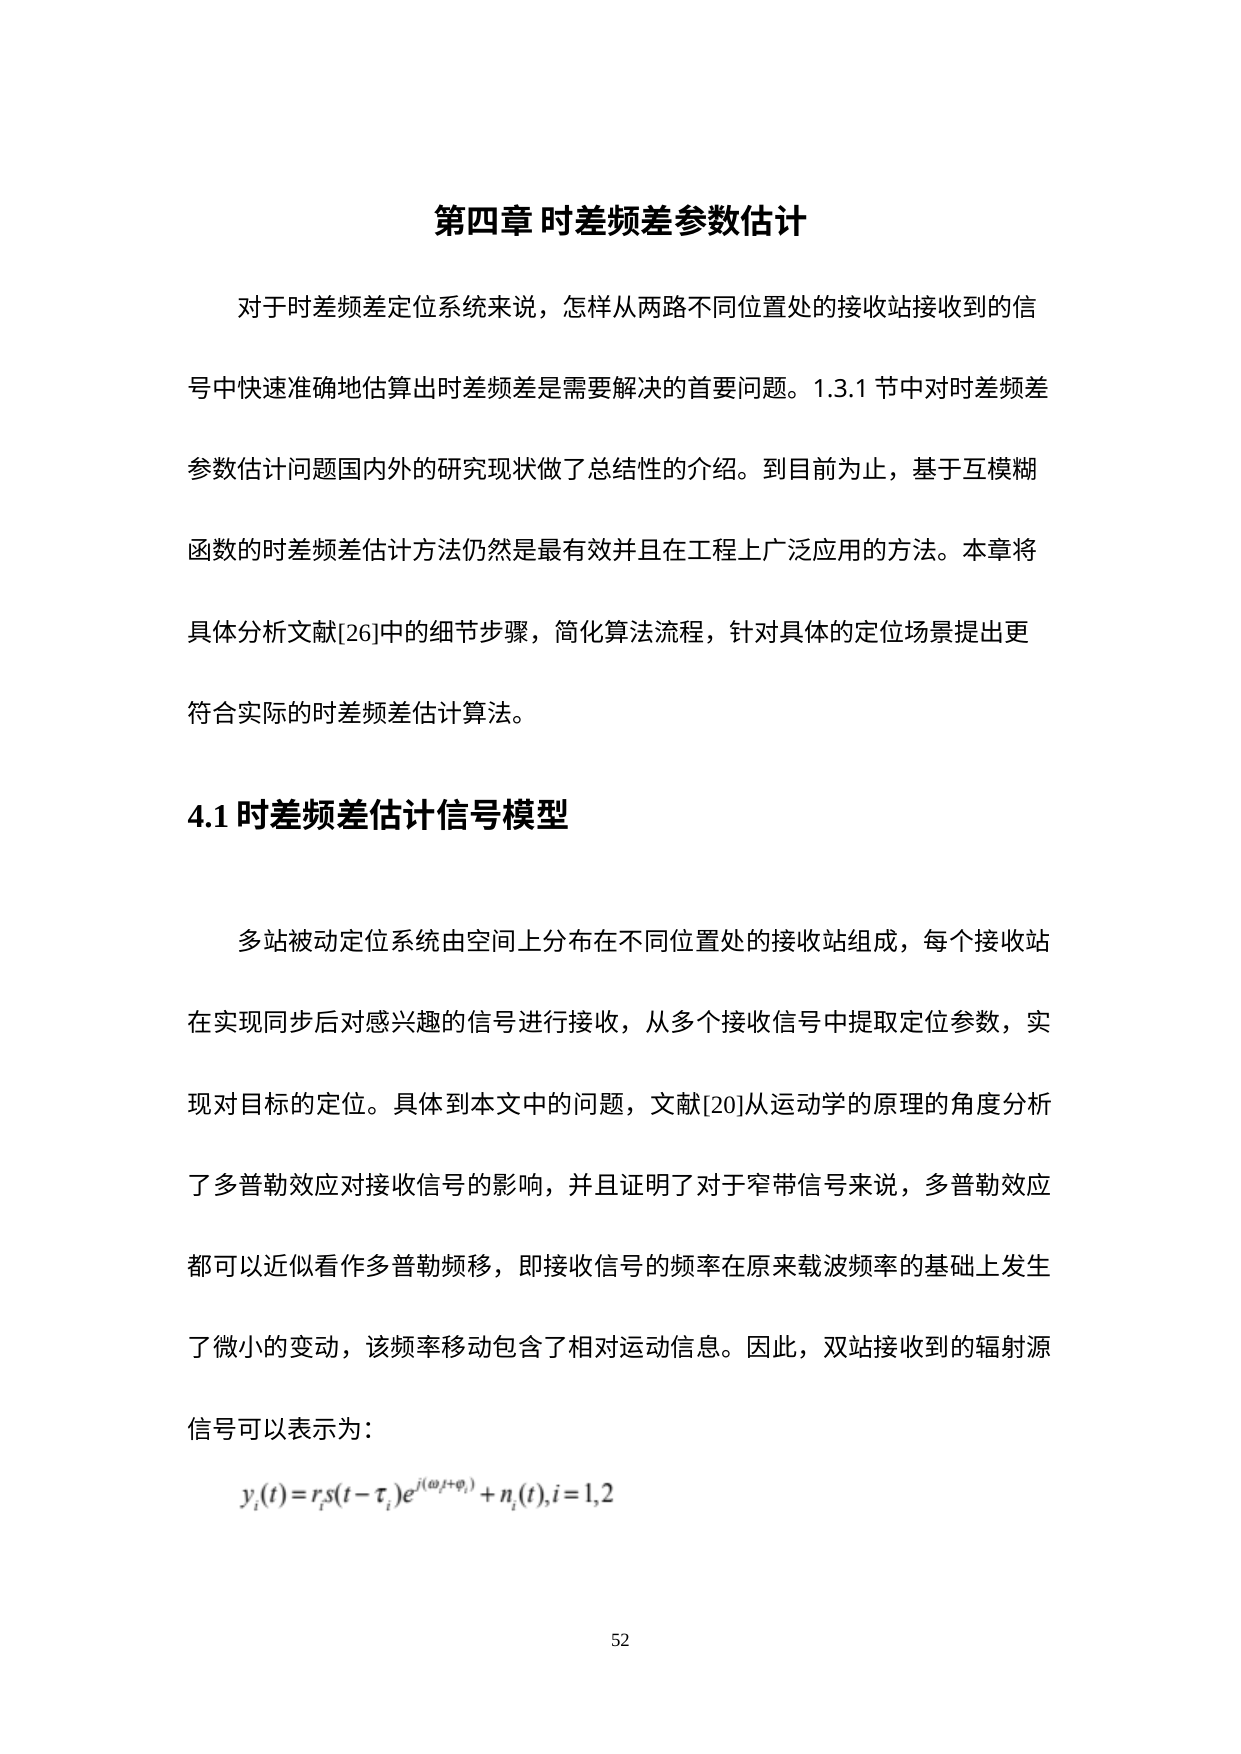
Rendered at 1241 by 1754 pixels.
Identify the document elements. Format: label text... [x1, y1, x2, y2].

text 对于时差频差定位系统来说，怎样从两路不同位置处的接收站接收到的信号中快速准确地估算出时差频差是需要解决的首要问题。1.3.1节中对时差频差参数估计问题国内外的研究现状做了总结性的介绍。到目前为止，基于互模糊函数的时差频差估计方法仍然是最有效并且在工程上广泛应用的方法。本章将具体分析文献[26]中的细节步骤，简化算法流程，针对具体的定位场景提出更符合实际的时差频差估计算法。 [187, 273, 1053, 744]
subtitle 4.1时差频差估计信号模型 [187, 780, 1053, 845]
text 多站被动定位系统由空间上分布在不同位置处的接收站组成，每个接收站在实现同步后对感兴趣的信号进行接收，从多个接收信号中提取定位参数，实现对目标的定位。具体到本文中的问题，文献[20]从运动学的原理的角度分析了多普勒效应对接收信号的影响，并且证明了对于窄带信号来说，多普勒效应都可以近似看作多普勒频移，即接收信号的频率在原来载波频率的基础上发生了微小的变动，该频率移动包含了相对运动信息。因此，双站接收到的辐射源信号可以表示为： [187, 907, 1053, 1460]
subtitle 第四章 时差频差参数估计 [187, 187, 1053, 252]
